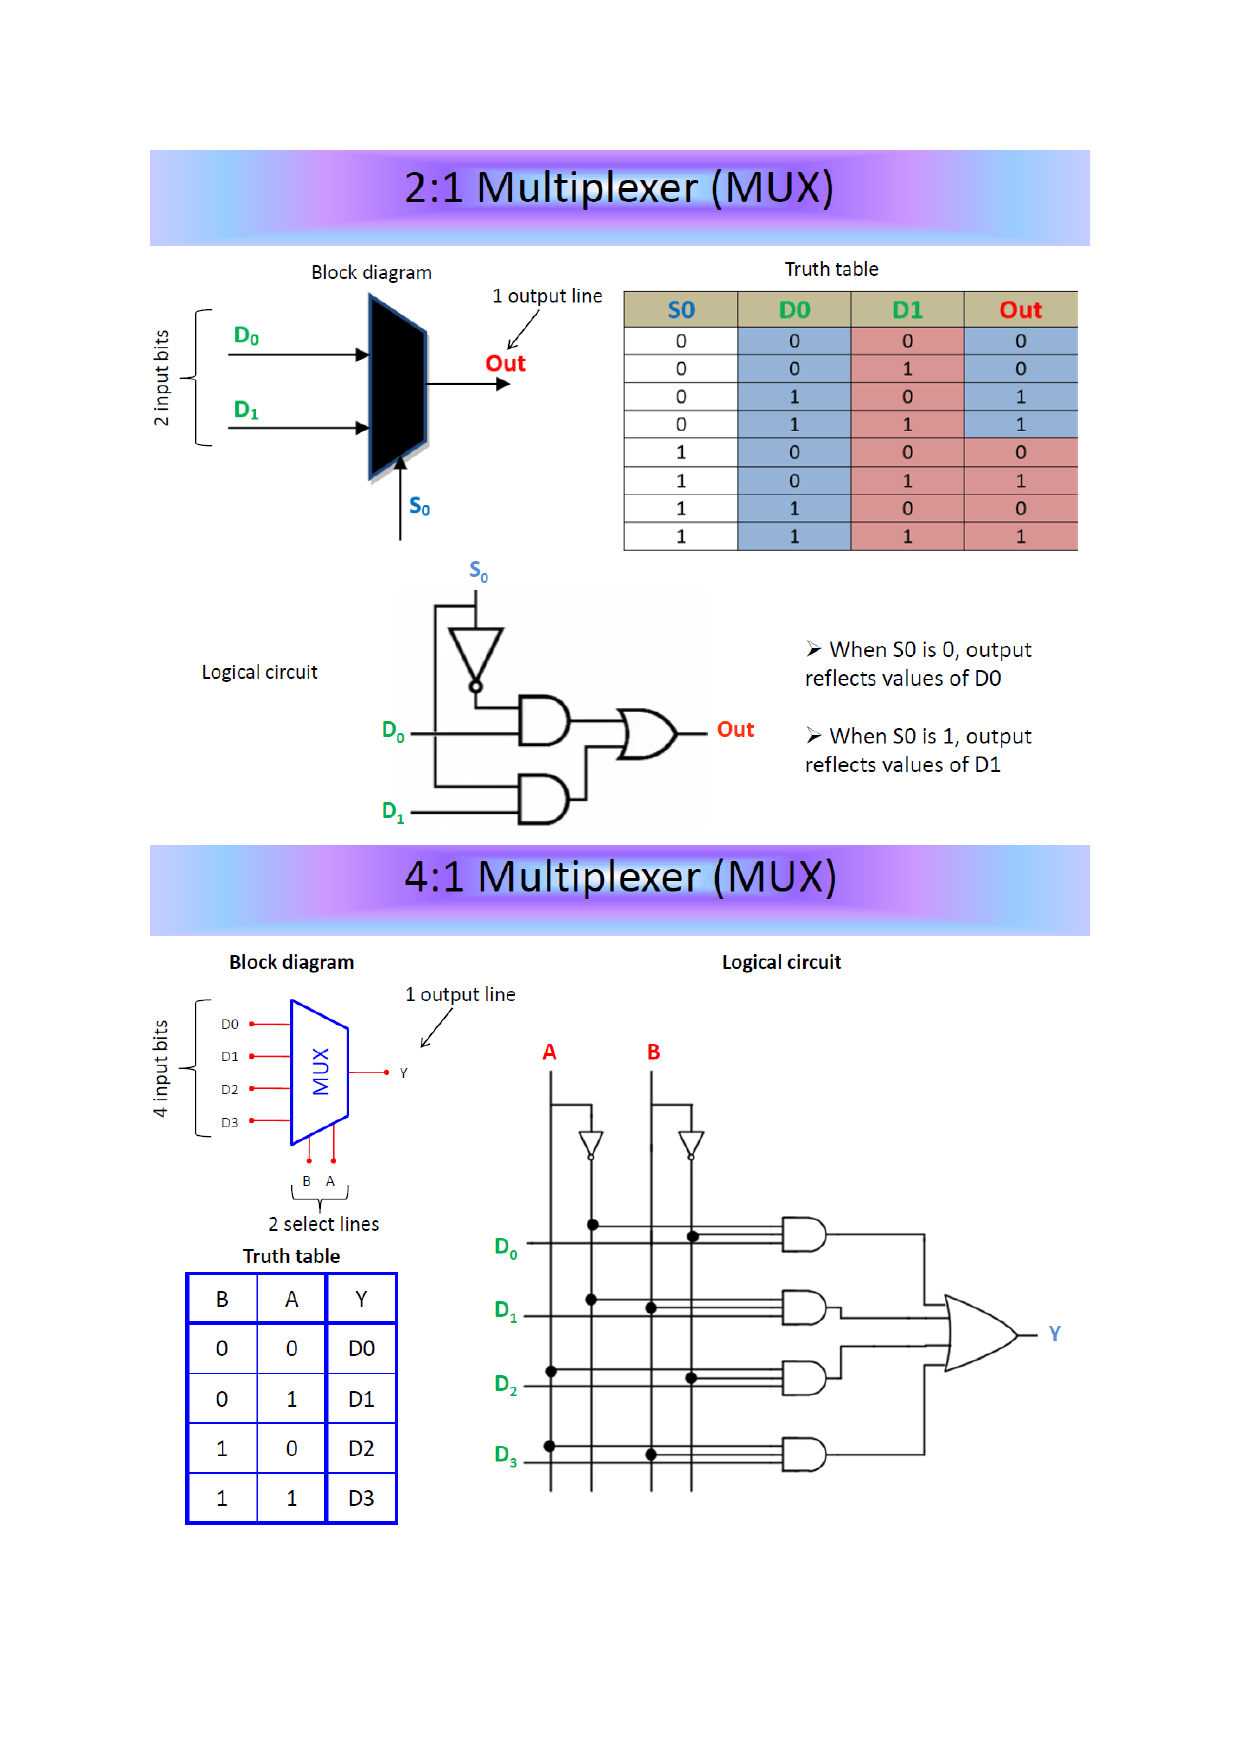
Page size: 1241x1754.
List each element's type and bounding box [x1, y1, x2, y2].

picture [150, 845, 1091, 1528]
picture [150, 150, 1091, 827]
